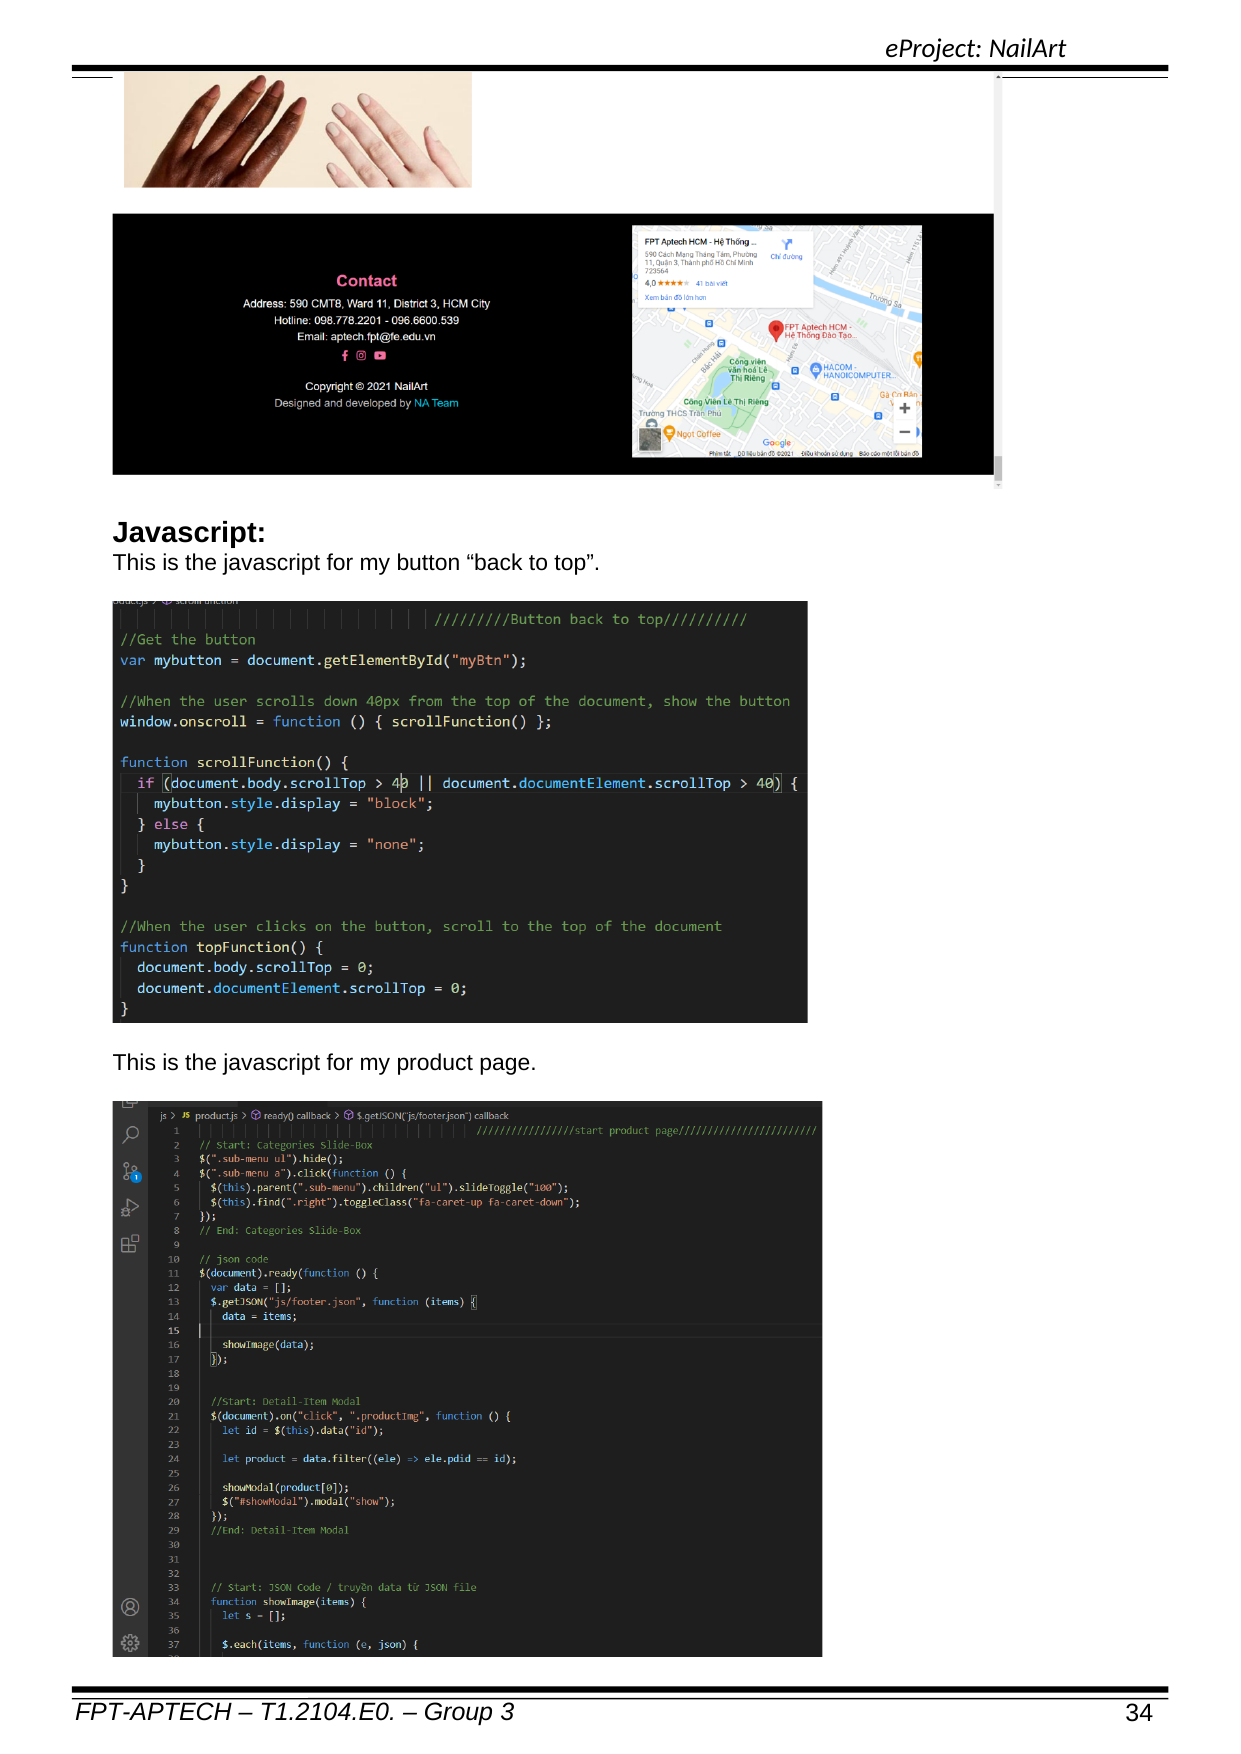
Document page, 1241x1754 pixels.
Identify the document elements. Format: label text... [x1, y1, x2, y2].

picture [112, 1101, 823, 1657]
list This is the javascript for my product page. [112, 1048, 1203, 1075]
picture [112, 72, 1003, 489]
list Javascript: [112, 515, 1203, 548]
picture [112, 601, 808, 1023]
list This is the javascript for my button “back to top”. [112, 548, 1203, 575]
